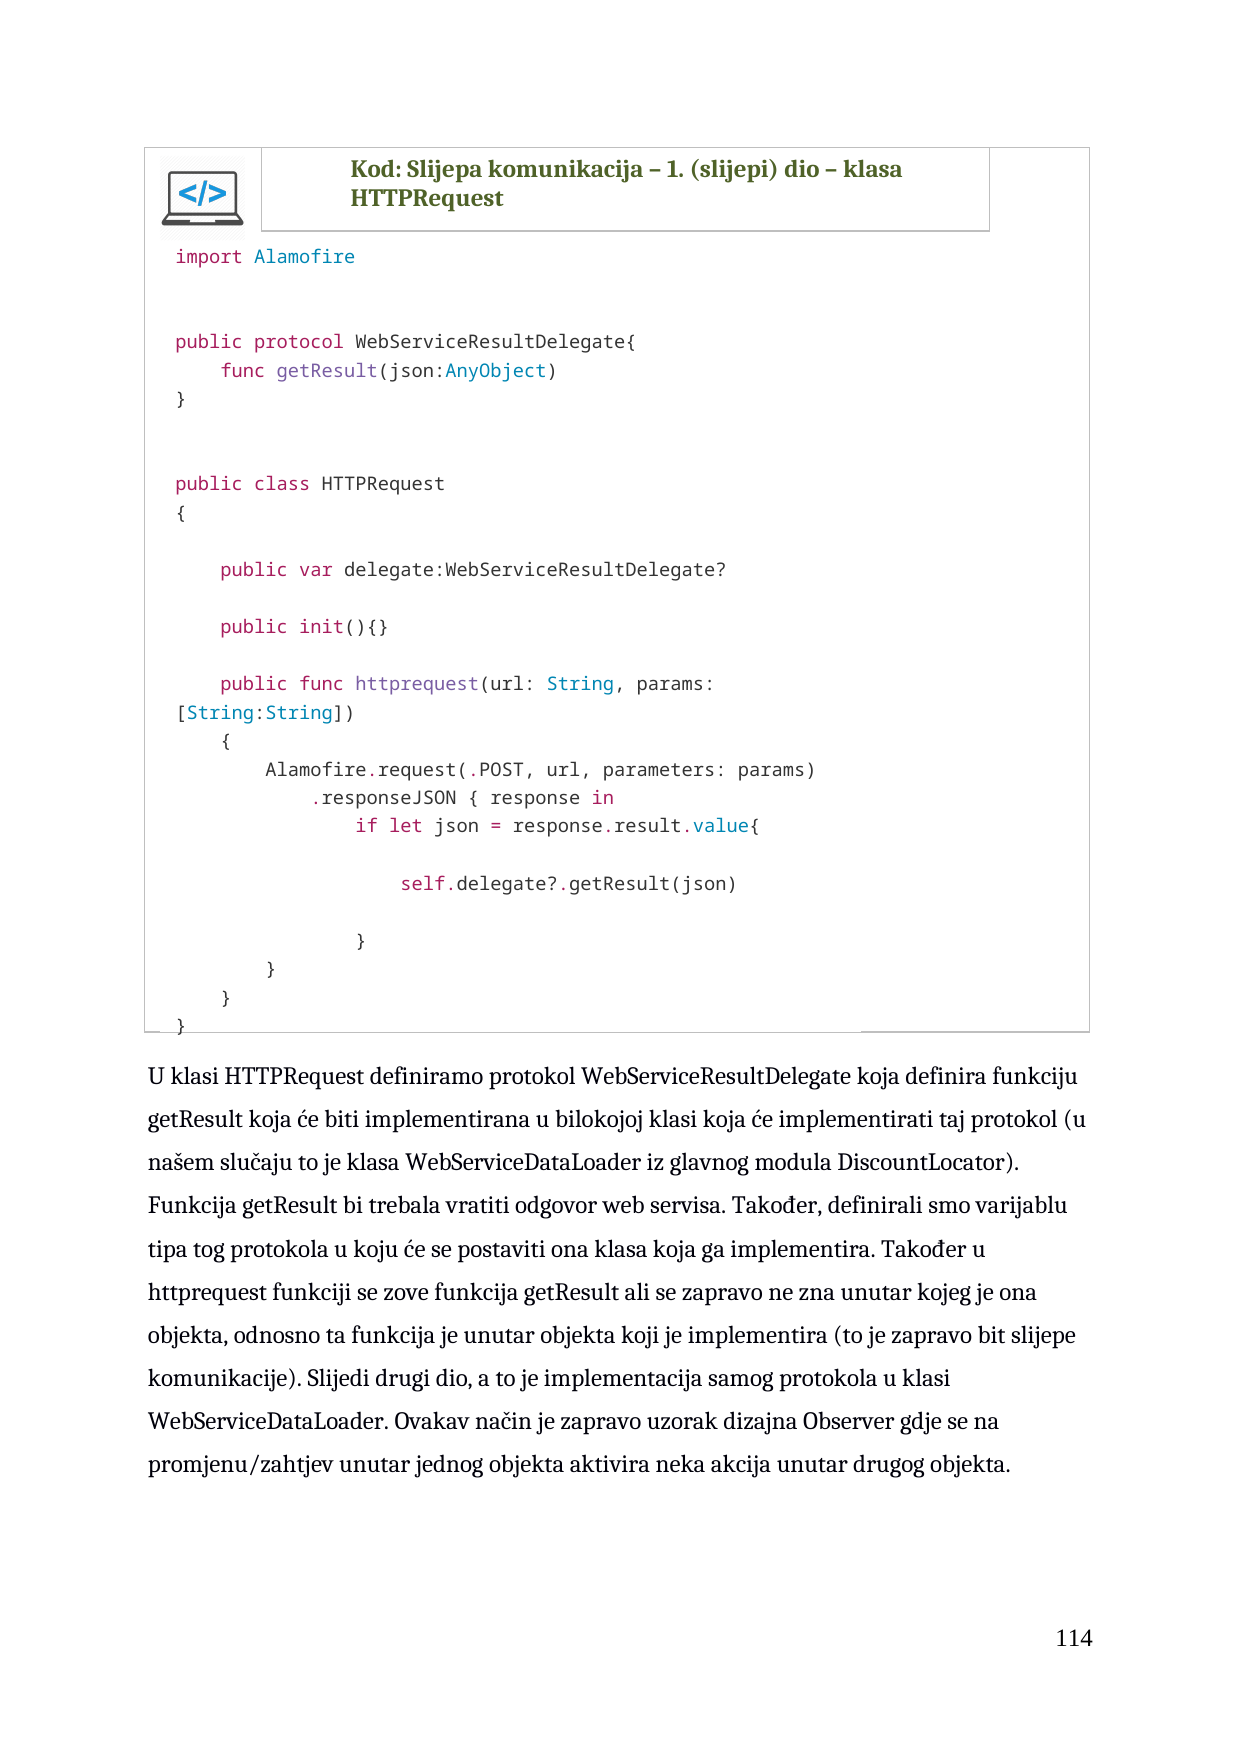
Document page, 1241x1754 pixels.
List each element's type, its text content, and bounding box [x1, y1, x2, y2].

text U klasi HTTPRequest definiramo protokol WebServiceResultDelegate koja definira funkciju getResult koja će biti implementirana u bilokojoj klasi koja će implementirati taj protokol (u našem slučaju to je klasa WebServiceDataLoader iz glavnog modula DiscountLocator). Funkcija getResult bi trebala vratiti odgovor web servisa. Također, definirali smo varijablu tipa tog protokola u koju će se postaviti ona klasa koja ga implementira. Također u httprequest funkciji se zove funkcija getResult ali se zapravo ne zna unutar kojeg je ona objekta, odnosno ta funkcija je unutar objekta koji je implementira (to je zapravo bit slijepe komunikacije). Slijedi drugi dio, a to je implementacija samog protokola u klasi WebServiceDataLoader. Ovakav način je zapravo uzorak dizajna Observer gdje se na promjenu/zahtjev unutar jednog objekta aktivira neka akcija unutar drugog objekta. [148, 1062, 1093, 1479]
picture [159, 155, 246, 241]
